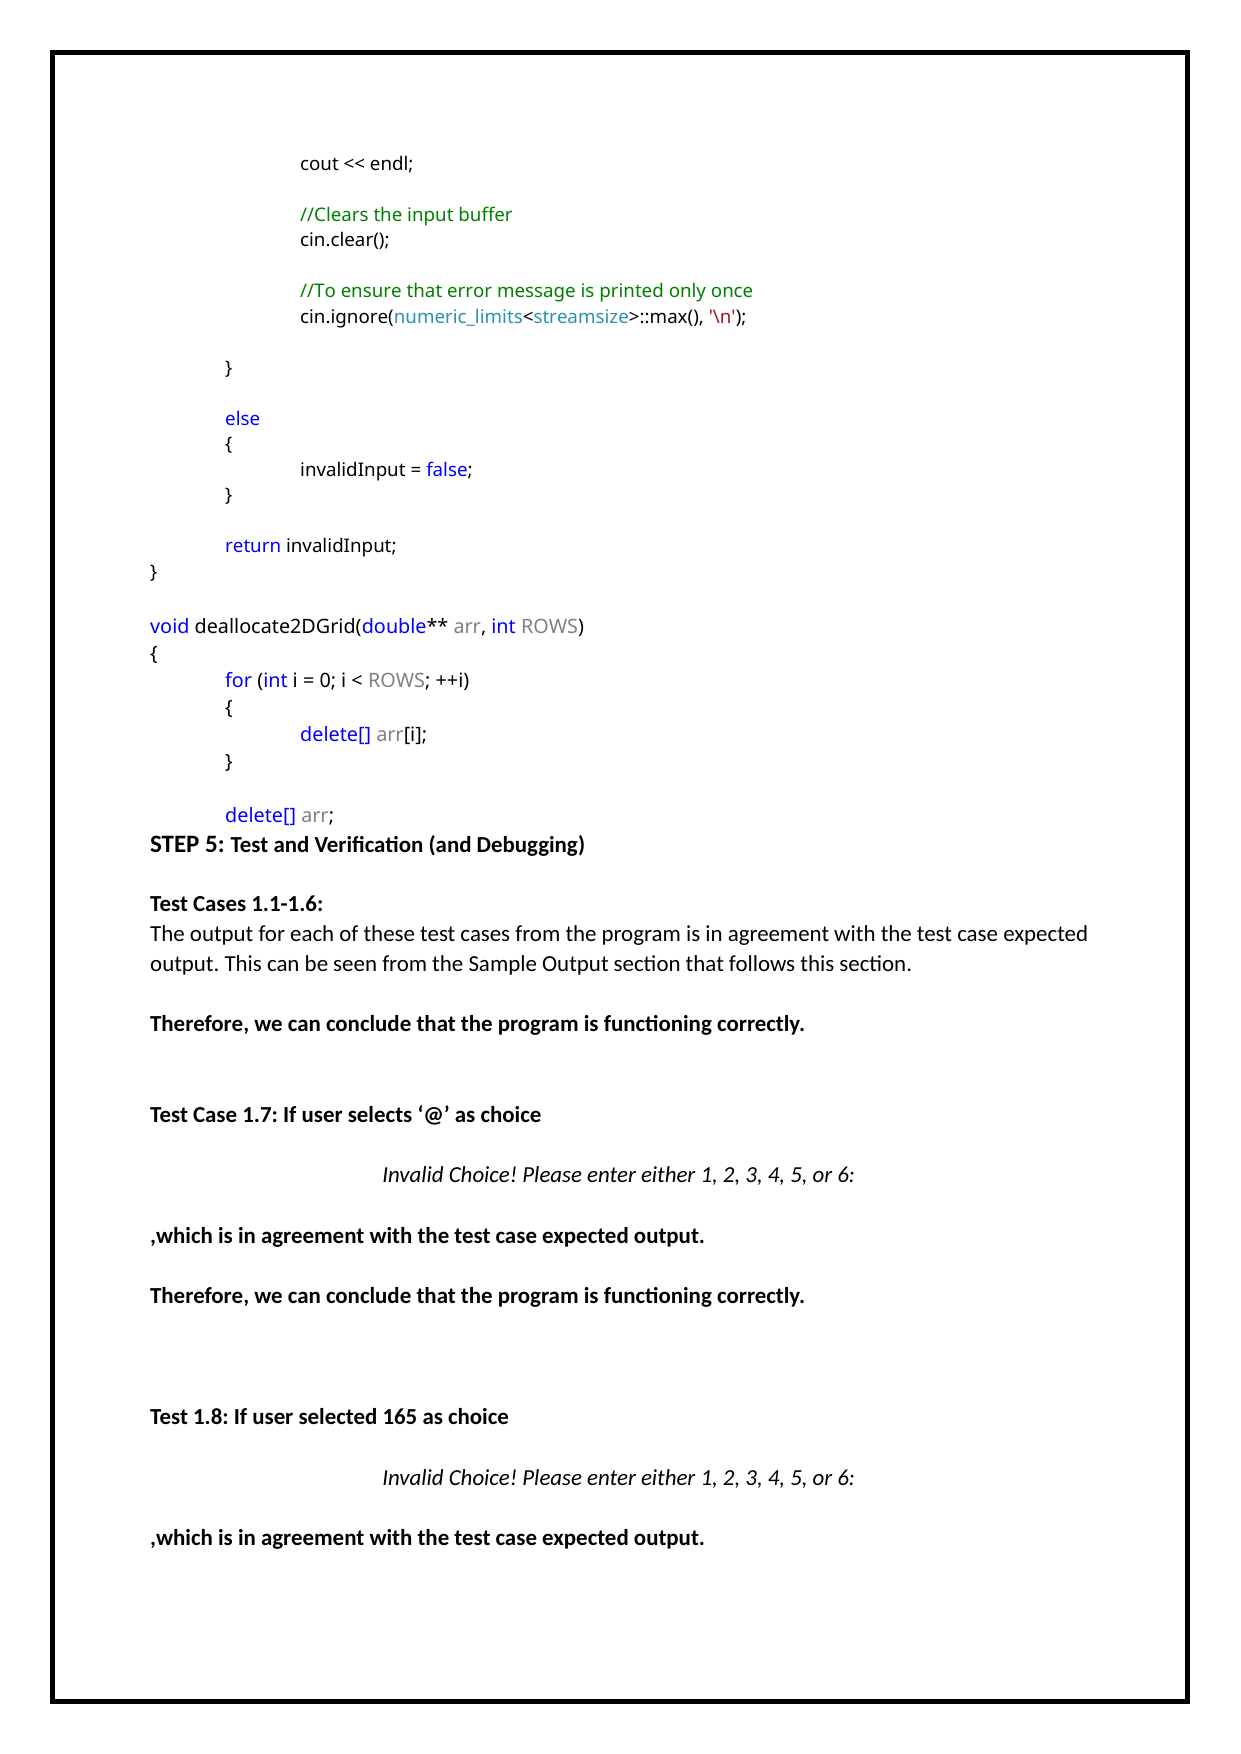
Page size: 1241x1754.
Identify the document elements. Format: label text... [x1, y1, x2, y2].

text Test Case 1.7: If user selects ‘@’ as choice [150, 1100, 1090, 1128]
text else [150, 405, 1090, 431]
text Test 1.8: If user selected 165 as choice [150, 1402, 1090, 1430]
text Therefore, we can conclude that the program is functioning correctly. [150, 1009, 1090, 1038]
text ,which is in agreement with the test case expected output. [150, 1221, 1090, 1249]
text for (int i = 0; i < ROWS; ++i) [150, 666, 1090, 693]
text The output for each of these test cases from the program is in agreement with the test case expected output. This can be seen from the Sample Output section that follows this section. [150, 919, 1090, 977]
text Invalid Choice! Please enter either 1, 2, 3, 4, 5, or 6: [150, 1161, 1090, 1189]
text invalidInput = false; [150, 456, 1090, 482]
text ,which is in agreement with the test case expected output. [150, 1523, 1090, 1551]
text { [150, 639, 1090, 666]
text return invalidInput; [150, 533, 1090, 558]
text Therefore, we can conclude that the program is functioning correctly. [150, 1281, 1090, 1309]
text } [150, 558, 1090, 584]
text } [150, 354, 1090, 380]
text cin.clear(); [150, 227, 1090, 252]
text } [150, 482, 1090, 507]
text STEP 5: Test and Verification (and Debugging) [150, 828, 1090, 858]
text Invalid Choice! Please enter either 1, 2, 3, 4, 5, or 6: [150, 1463, 1090, 1491]
text //To ensure that error message is printed only once [150, 278, 1090, 303]
text //Clears the input buffer [150, 201, 1090, 227]
text delete[] arr; [150, 801, 1090, 828]
text } [150, 747, 1090, 774]
text { [150, 431, 1090, 456]
text delete[] arr[i]; [150, 720, 1090, 747]
text void deallocate2DGrid(double** arr, int ROWS) [150, 612, 1090, 639]
text cin.ignore(numeric_limits<streamsize>::max(), '\n'); [150, 303, 1090, 329]
text cout << endl; [150, 150, 1090, 176]
text Test Cases 1.1-1.6: [150, 889, 1090, 917]
text { [150, 693, 1090, 720]
